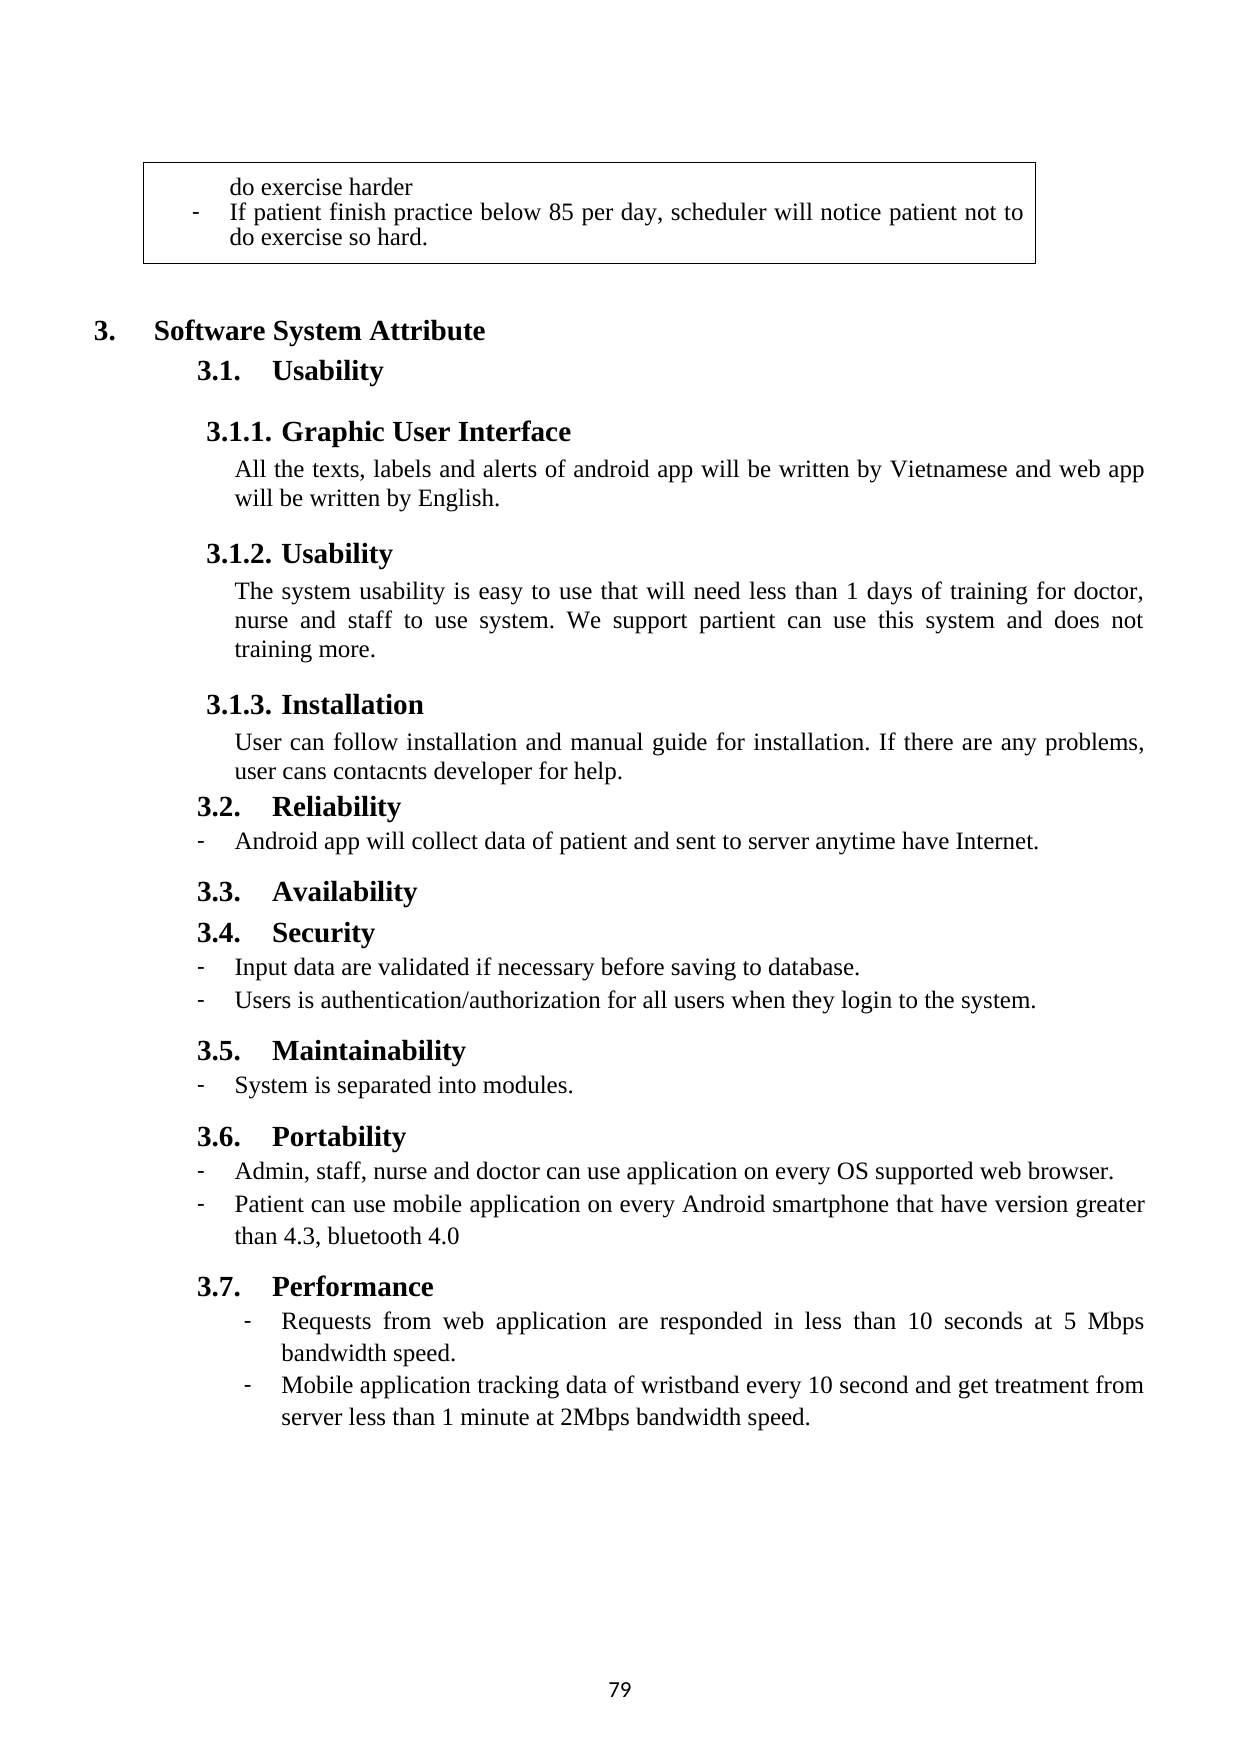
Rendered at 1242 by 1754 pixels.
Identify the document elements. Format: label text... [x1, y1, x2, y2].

subtitle Software System Attribute [94, 313, 1146, 347]
list Requests from web application are responded in less than 10 seconds at 5 Mbps bandwidth speed. [244, 1305, 1146, 1367]
subtitle Maintainability [197, 1033, 1146, 1067]
list Android app will collect data of patient and sent to server anytime have Internet. [197, 825, 1146, 856]
subtitle Portability [197, 1119, 1146, 1153]
list Users is authentication/authorization for all users when they login to the system. [197, 984, 1146, 1014]
text All the texts, labels and alerts of android app will be written by Vietnamese and web app will be written by English. [234, 454, 1146, 511]
subtitle Graphic User Interface [206, 414, 1146, 448]
subtitle Usability [197, 353, 1146, 386]
list System is separated into modules. [197, 1070, 1146, 1100]
list Patient can use mobile application on every Android smartphone that have version greater than 4.3, bluetooth 4.0 [197, 1188, 1146, 1250]
subtitle Usability [206, 536, 1146, 570]
subtitle Availability [197, 874, 1146, 908]
text User can follow installation and manual guide for installation. If there are any problems, user cans contacnts developer for help. [234, 727, 1146, 785]
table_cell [144, 163, 1035, 263]
subtitle Reliability [197, 789, 1146, 822]
subtitle Performance [197, 1269, 1146, 1302]
list Mobile application tracking data of wristband every 10 second and get treatment from server less than 1 minute at 2Mbps bandwidth speed. [244, 1369, 1146, 1430]
text The system usability is easy to use that will need less than 1 days of training for doctor, nurse and staff to use system. We support partient can use this system and does not training more. [234, 576, 1146, 662]
list Admin, staff, nurse and doctor can use application on every OS supported web browser. [197, 1155, 1146, 1186]
list Input data are validated if necessary before saving to database. [197, 951, 1146, 982]
subtitle Installation [206, 687, 1146, 721]
subtitle Security [197, 915, 1146, 948]
